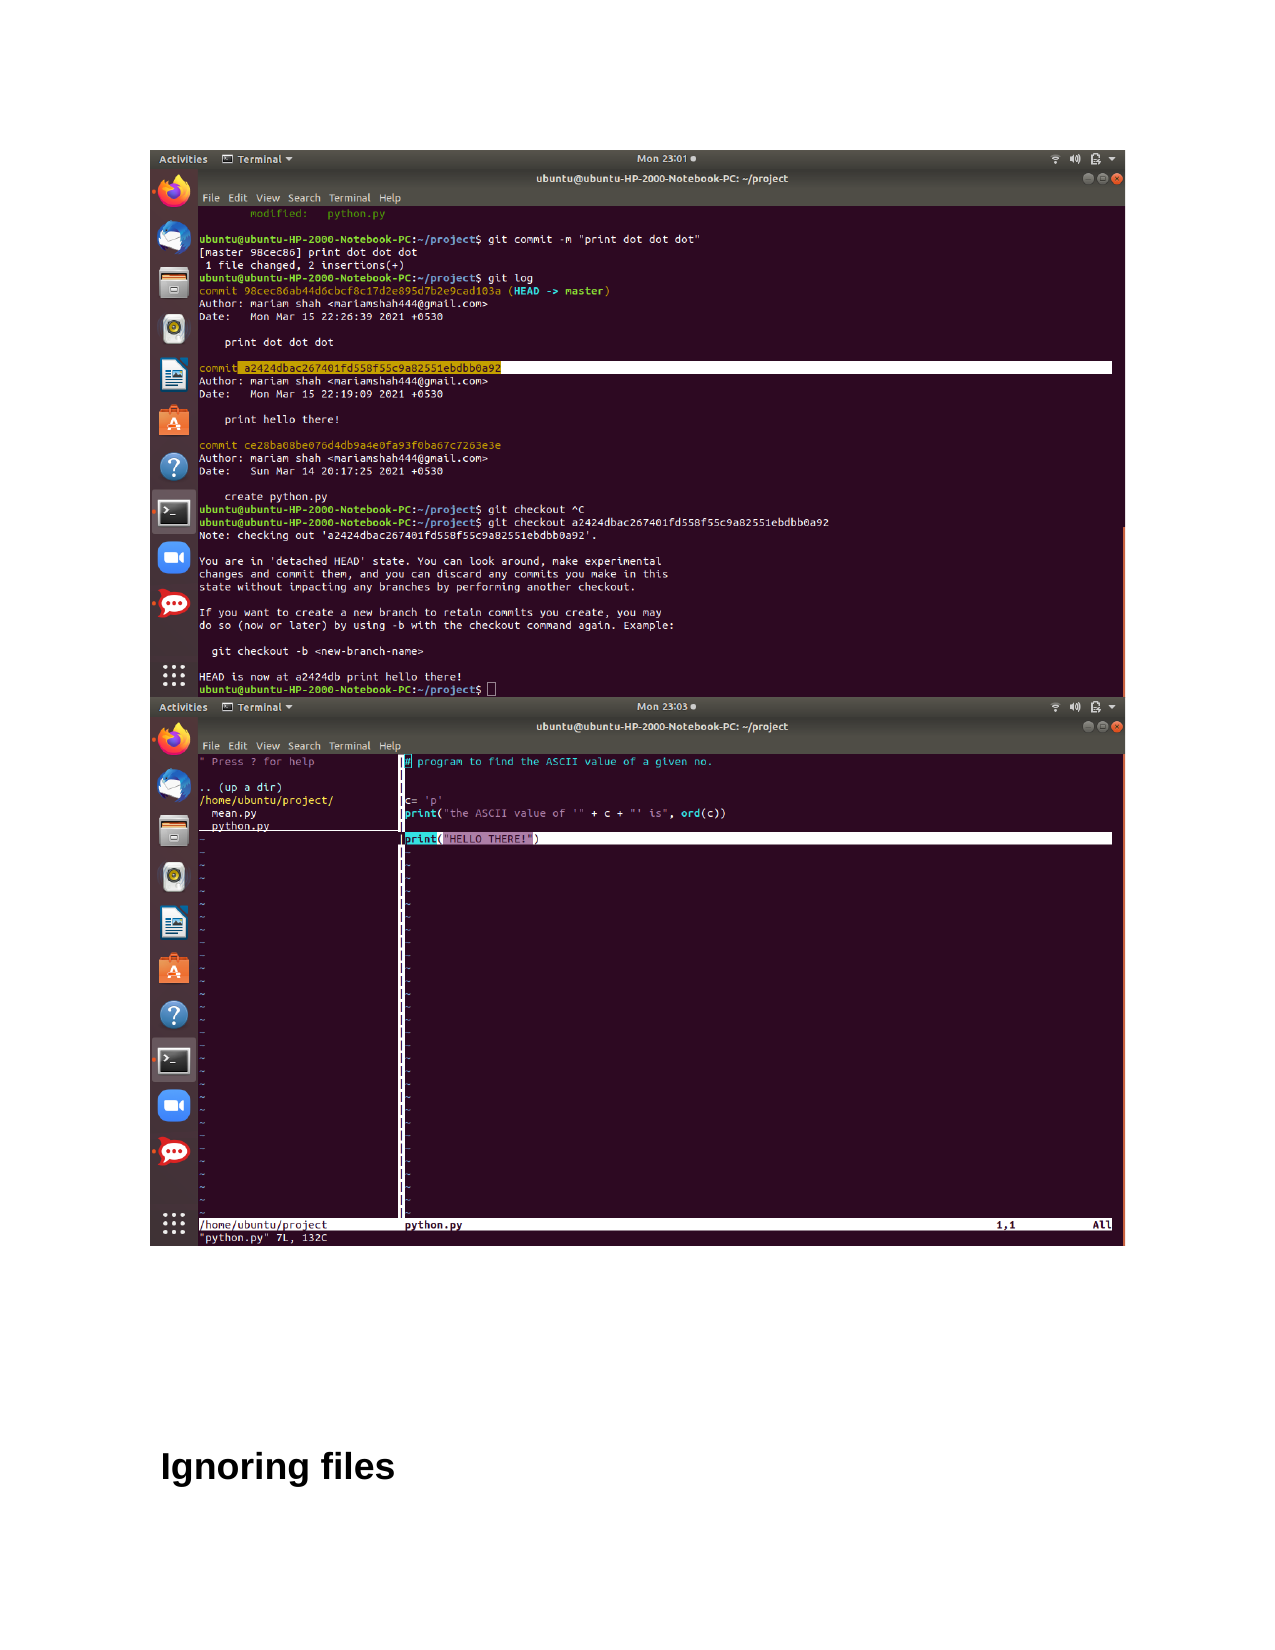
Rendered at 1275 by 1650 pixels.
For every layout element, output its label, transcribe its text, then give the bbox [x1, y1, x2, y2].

subtitle Ignoring files [150, 1444, 1125, 1488]
picture [150, 150, 1125, 1246]
